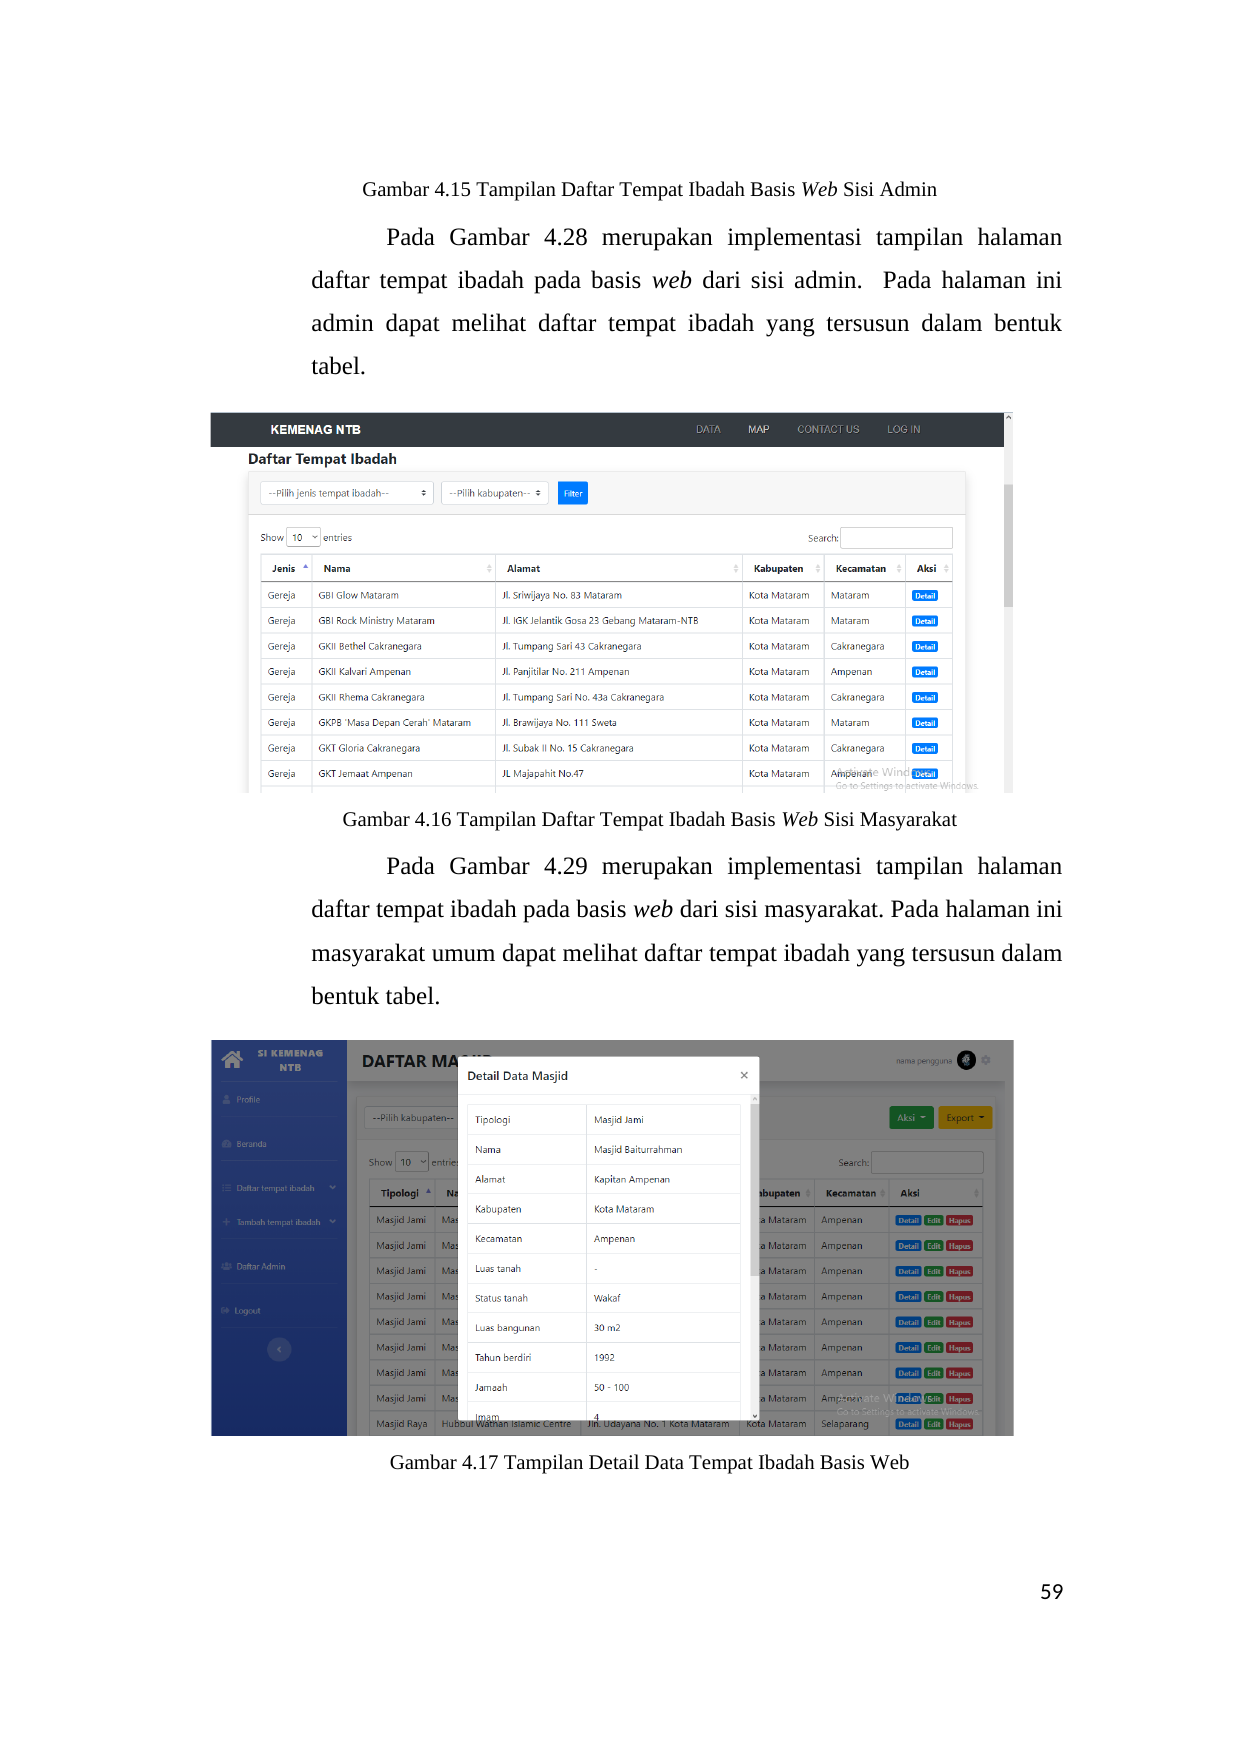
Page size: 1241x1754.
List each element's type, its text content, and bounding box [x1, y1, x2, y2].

text Pada Gambar 4.28 merupakan implementasi tampilan halaman daftar tempat ibadah pada basis web dari sisi admin. Pada halaman ini admin dapat melihat daftar tempat ibadah yang tersusun dalam bentuk tabel. [311, 222, 1063, 380]
picture [210, 1040, 1014, 1436]
text Pada Gambar 4.29 merupakan implementasi tampilan halaman daftar tempat ibadah pada basis web dari sisi masyarakat. Pada halaman ini masyarakat umum dapat melihat daftar tempat ibadah yang tersusun dalam bentuk tabel. [311, 851, 1063, 1009]
picture [210, 411, 1013, 793]
